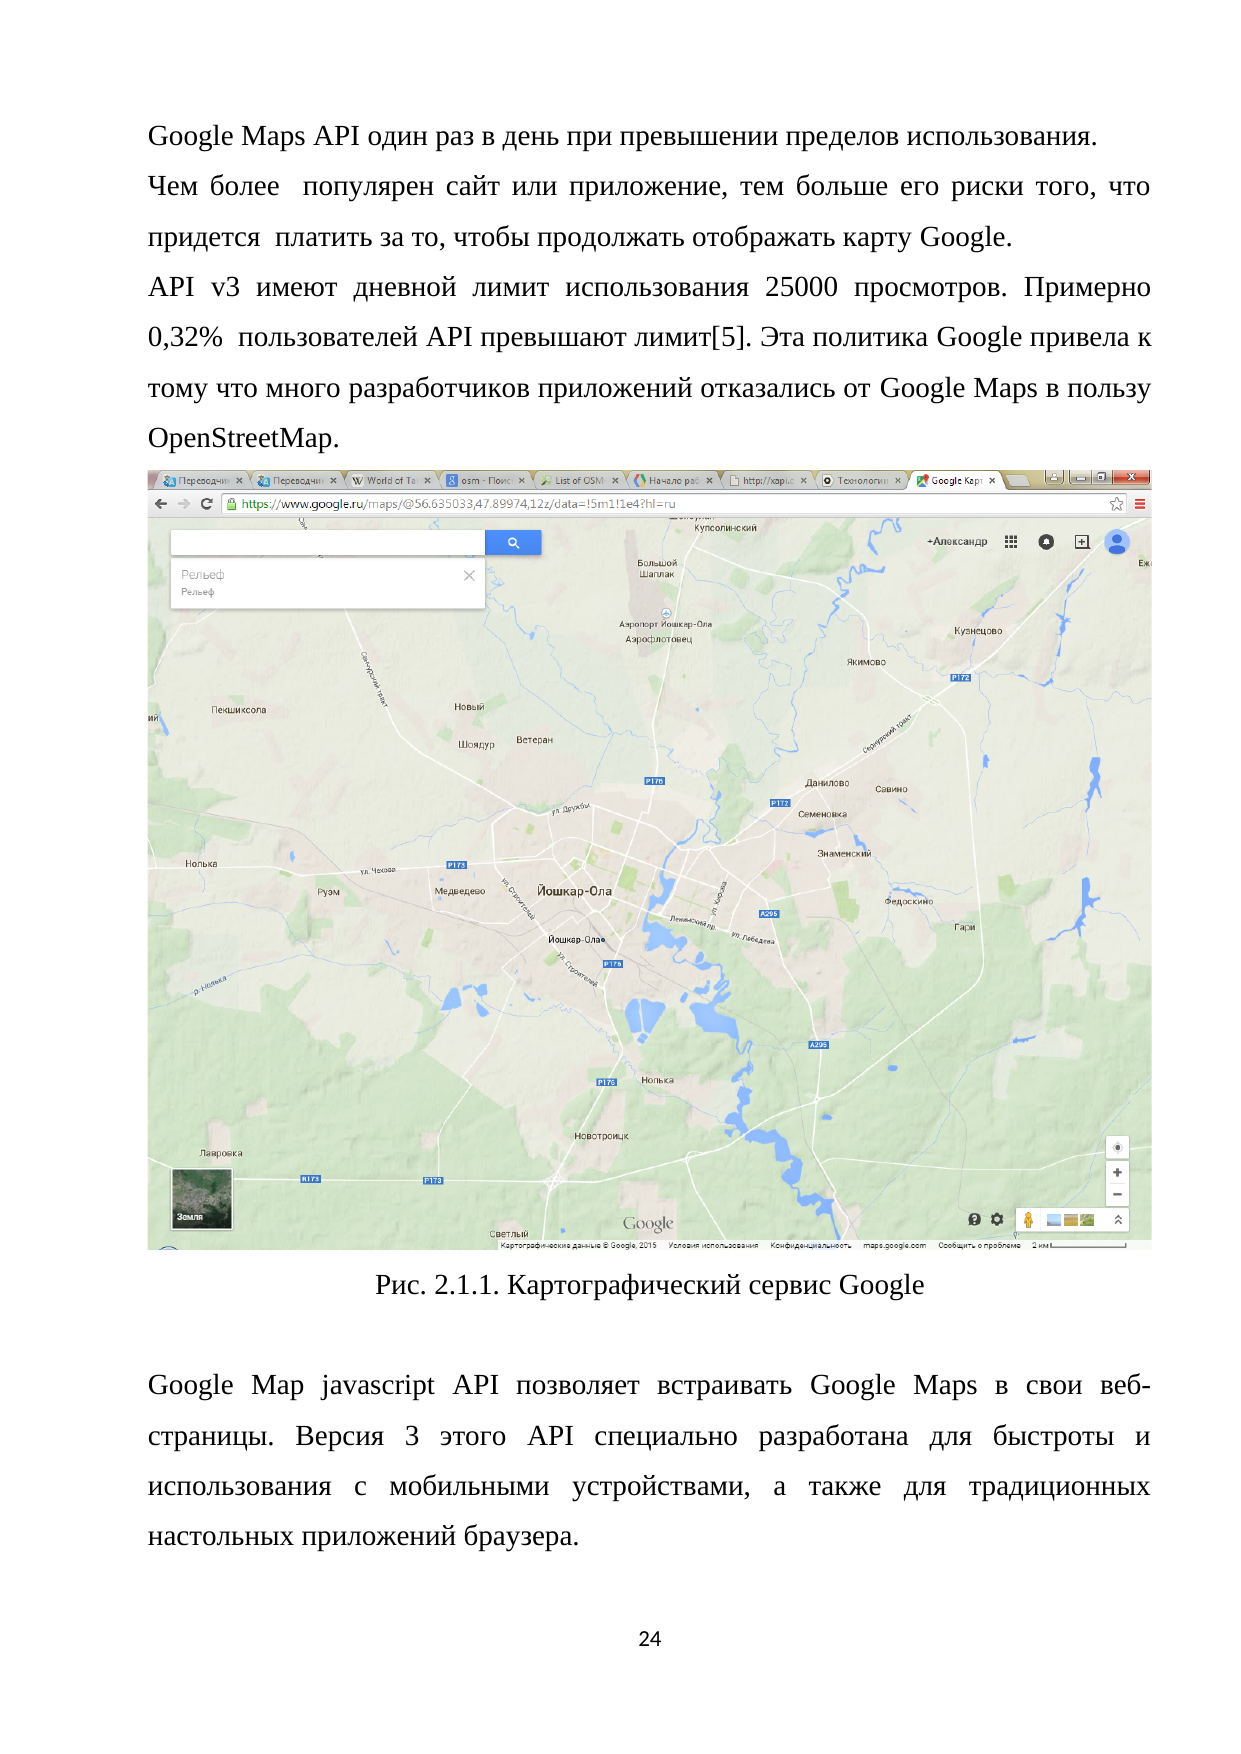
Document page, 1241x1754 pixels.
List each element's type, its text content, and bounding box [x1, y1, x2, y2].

picture [147, 470, 1152, 1250]
text Рис. 2.1.1. Картографический сервис Google [148, 1250, 1152, 1300]
text Чем более популярен сайт или приложение, тем больше его риски того, что придется платить за то, чтобы продолжать отображать карту Google. [148, 168, 1152, 252]
text Google Maps API один раз в день при превышении пределов использования. [148, 118, 1152, 152]
text Google Map javascript API позволяет встраивать Google Maps в свои веб-страницы. Версия 3 этого API специально разработана для быстроты и использования с мобильными устройствами, а также для традиционных настольных приложений браузера. [148, 1367, 1152, 1552]
text API v3 имеют дневной лимит использования 25000 просмотров. Примерно 0,32% пользователей API превышают лимит[5]. Эта политика Google привела к тому что много разработчиков приложений отказались от Google Maps в пользу OpenStreetMap. [148, 269, 1152, 453]
